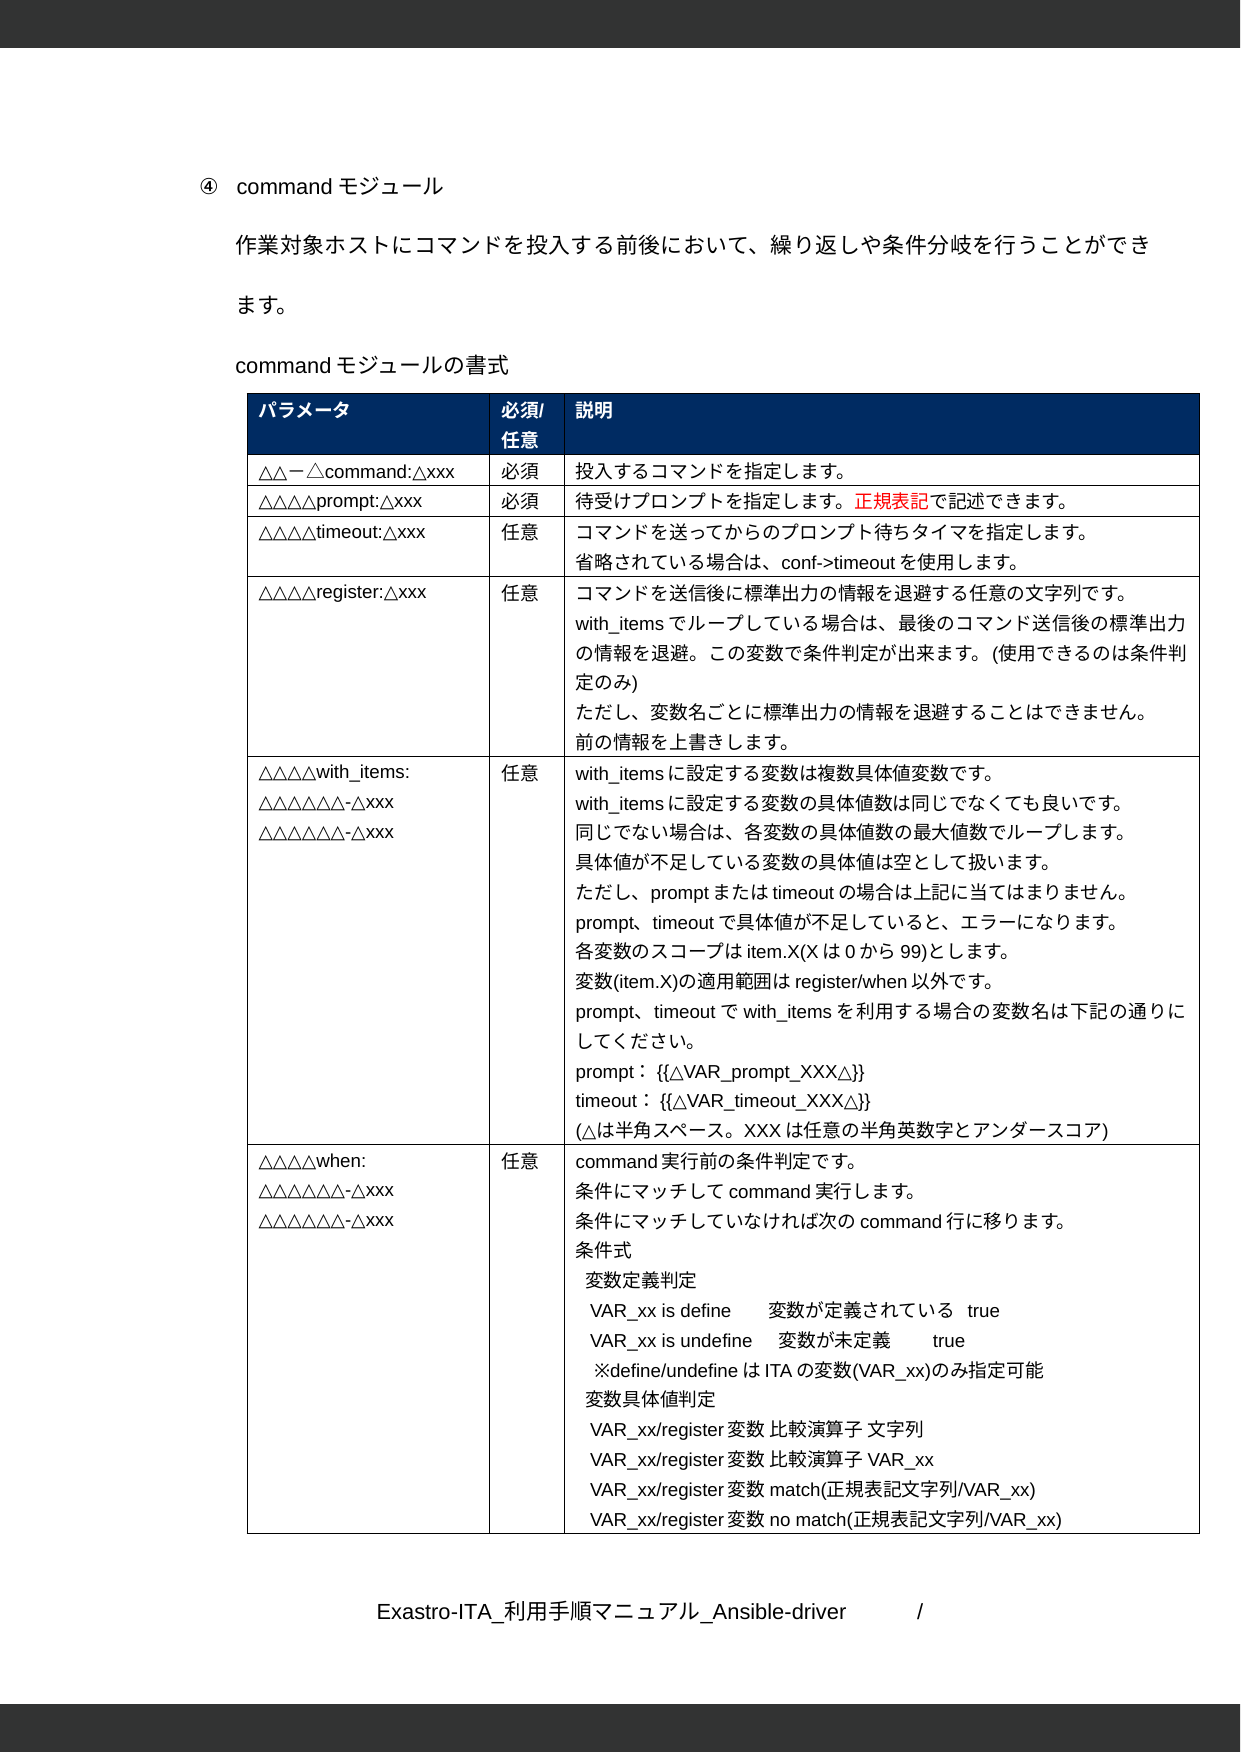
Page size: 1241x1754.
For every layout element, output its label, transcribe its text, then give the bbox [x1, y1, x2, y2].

table_header 説明 [565, 394, 1199, 454]
table_cell 待受けプロンプトを指定します。正規表記で記述できます。 [565, 486, 1199, 516]
table_cell 任意 [490, 1145, 564, 1533]
table_cell 任意 [490, 517, 564, 576]
table_cell コマンドを送ってからのプロンプト待ちタイマを指定します。 省略されている場合は、conf->timeoutを使用します。 [565, 517, 1199, 576]
table_cell 投入するコマンドを指定します。 [565, 455, 1199, 485]
table_cell 必須 [490, 455, 564, 485]
table_cell 必須 [490, 486, 564, 516]
table_cell with_itemsに設定する変数は複数具体値変数です。 with_itemsに設定する変数の具体値数は同じでなくても良いです。 同じでない場合は、各変数の具体値数の最大値数でループします。 具体値が不足している変数の具体値は空として扱います。 ただし、promptまたはtimeoutの場合は上記に当てはまりません。 prompt、timeoutで具体値が不足していると、エラーになります。 各変数のスコープはitem.X(Xは0から99)とします。 変数(item.X)の適用範囲はregister/when以外です。 prompt、timeoutでwith_itemsを利用する場合の変数名は下記の通りにしてください。 prompt： {{△VAR_prompt_XXX△}} timeout： {{△VAR_timeout_XXX△}} (△は半角スペース。XXXは任意の半角英数字とアンダースコア) [565, 757, 1199, 1144]
table_header 必須/ 任意 [490, 394, 564, 454]
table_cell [565, 1145, 1199, 1533]
table_cell △△△△prompt:△xxx [248, 486, 489, 516]
table_cell △△△△with_items: △△△△△△-△xxx △△△△△△-△xxx [248, 757, 489, 1144]
table_cell 任意 [490, 577, 564, 756]
picture [0, 0, 1241, 48]
list 作業対象ホストにコマンドを投入する前後において、繰り返しや条件分岐を行うことができます。 [235, 214, 1152, 334]
table_cell △△△△when: △△△△△△-△xxx △△△△△△-△xxx [248, 1145, 489, 1533]
table_cell △△△△register:△xxx [248, 577, 489, 756]
list commandモジュール [199, 155, 1152, 214]
table_cell △△－△command:△xxx [248, 455, 489, 485]
table_cell △△△△timeout:△xxx [248, 517, 489, 576]
table_cell 任意 [490, 757, 564, 1144]
table_header パラメータ [248, 394, 489, 454]
list commandモジュールの書式 [235, 334, 1152, 393]
table_cell コマンドを送信後に標準出力の情報を退避する任意の文字列です。 with_itemsでループしている場合は、最後のコマンド送信後の標準出力の情報を退避。この変数で条件判定が出来ます。(使用できるのは条件判定のみ) ただし、変数名ごとに標準出力の情報を退避することはできません。 前の情報を上書きします。 [565, 577, 1199, 756]
picture [0, 1704, 1241, 1752]
